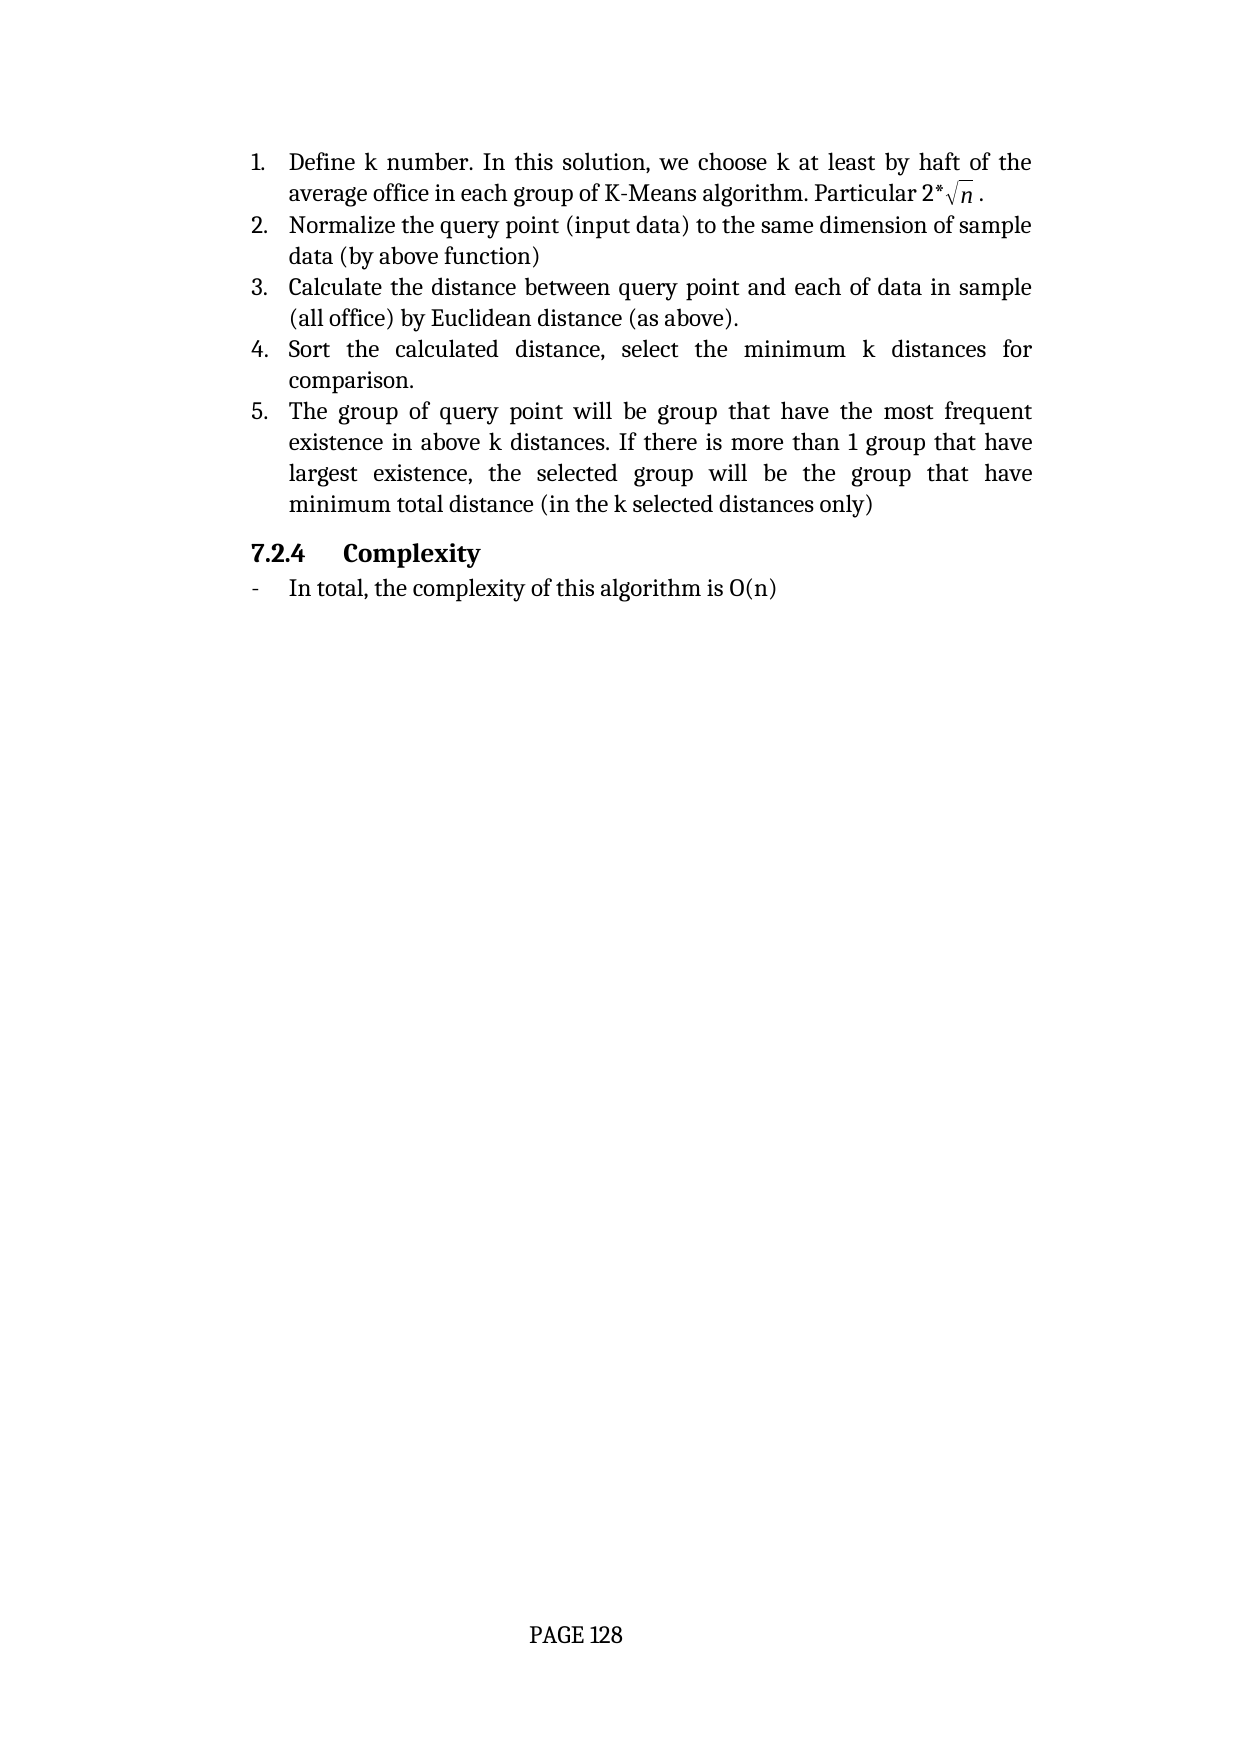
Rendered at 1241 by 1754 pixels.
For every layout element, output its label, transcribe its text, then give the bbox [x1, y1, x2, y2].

subtitle Complexity [251, 538, 1033, 569]
list Calculate the distance between query point and each of data in sample (all office) by Euclidean distance (as above). [251, 273, 1033, 333]
list Sort the calculated distance, select the minimum k distances for comparison. [251, 335, 1033, 395]
list In total, the complexity of this algorithm is O(n) [251, 574, 1033, 602]
list Define k number. In this solution, we choose k at least by haft of the average office in each group of K-Means algorithm. Particular 2* . [251, 148, 1033, 208]
list Normalize the query point (input data) to the same dimension of sample data (by above function) [251, 211, 1033, 271]
list The group of query point will be group that have the most frequent existence in above k distances. If there is more than 1 group that have largest existence, the selected group will be the group that have minimum total distance (in the k selected distances only) [251, 397, 1033, 519]
